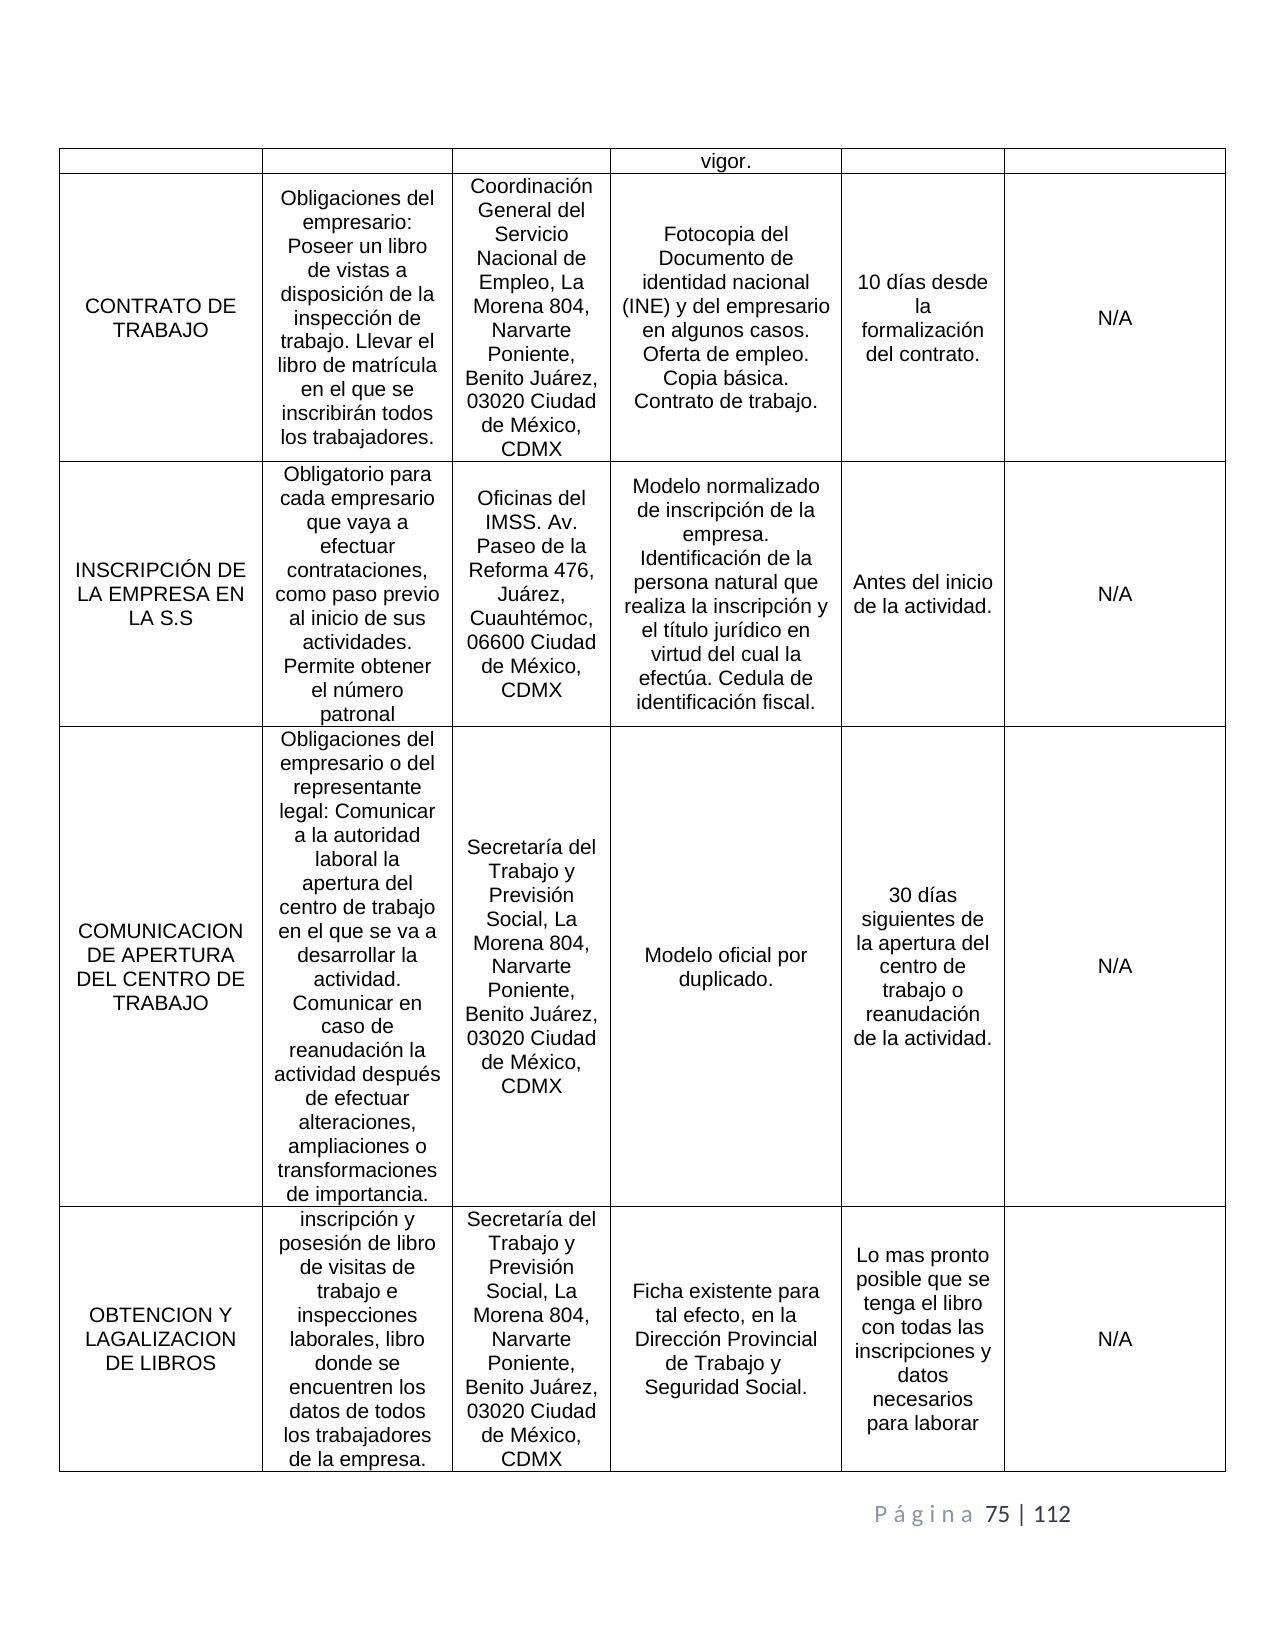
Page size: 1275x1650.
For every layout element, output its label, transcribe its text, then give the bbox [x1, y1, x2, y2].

table_cell 30 días siguientes de la apertura del centro de trabajo o reanudación de la actividad. [842, 727, 1004, 1206]
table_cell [263, 149, 452, 173]
table_cell N/A [1005, 174, 1225, 461]
table_cell COMUNICACION DE APERTURA DEL CENTRO DE TRABAJO [60, 727, 262, 1206]
table_cell N/A [1005, 1207, 1225, 1471]
table_cell Obligaciones del empresario: Poseer un libro de vistas a disposición de la inspección de trabajo. Llevar el libro de matrícula en el que se inscribirán todos los trabajadores. [263, 174, 452, 461]
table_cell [60, 149, 262, 173]
table_cell Modelo oficial por duplicado. [611, 727, 841, 1206]
table_cell Obligaciones del empresario o del representante legal: Comunicar a la autoridad laboral la apertura del centro de trabajo en el que se va a desarrollar la actividad. Comunicar en caso de reanudación la actividad después de efectuar alteraciones, ampliaciones o transformaciones de importancia. [263, 727, 452, 1206]
table_cell inscripción y posesión de libro de visitas de trabajo e inspecciones laborales, libro donde se encuentren los datos de todos los trabajadores de la empresa. [263, 1207, 452, 1471]
table_cell Oficinas del IMSS. Av. Paseo de la Reforma 476, Juárez, Cuauhtémoc, 06600 Ciudad de México, CDMX [453, 462, 610, 726]
table_cell Secretaría del Trabajo y Previsión Social, La Morena 804, Narvarte Poniente, Benito Juárez, 03020 Ciudad de México, CDMX [453, 1207, 610, 1471]
table_cell N/A [1005, 727, 1225, 1206]
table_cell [1005, 149, 1225, 173]
table_cell Obligatorio para cada empresario que vaya a efectuar contrataciones, como paso previo al inicio de sus actividades. Permite obtener el número patronal [263, 462, 452, 726]
table_cell 10 días desde la formalización del contrato. [842, 174, 1004, 461]
table_cell Fotocopia del Documento de identidad nacional (INE) y del empresario en algunos casos. Oferta de empleo. Copia básica. Contrato de trabajo. [611, 174, 841, 461]
table_cell CONTRATO DE TRABAJO [60, 174, 262, 461]
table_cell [453, 149, 610, 173]
table_cell OBTENCION Y LAGALIZACION DE LIBROS [60, 1207, 262, 1471]
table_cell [842, 149, 1004, 173]
table_cell Antes del inicio de la actividad. [842, 462, 1004, 726]
table_cell Ficha existente para tal efecto, en la Dirección Provincial de Trabajo y Seguridad Social. [611, 1207, 841, 1471]
table_cell Lo mas pronto posible que se tenga el libro con todas las inscripciones y datos necesarios para laborar [842, 1207, 1004, 1471]
table_cell N/A [1005, 462, 1225, 726]
table_cell Secretaría del Trabajo y Previsión Social, La Morena 804, Narvarte Poniente, Benito Juárez, 03020 Ciudad de México, CDMX [453, 727, 610, 1206]
table_cell Coordinación General del Servicio Nacional de Empleo, La Morena 804, Narvarte Poniente, Benito Juárez, 03020 Ciudad de México, CDMX [453, 174, 610, 461]
table_cell INSCRIPCIÓN DE LA EMPRESA EN LA S.S [60, 462, 262, 726]
table_cell Modelo normalizado de inscripción de la empresa. Identificación de la persona natural que realiza la inscripción y el título jurídico en virtud del cual la efectúa. Cedula de identificación fiscal. [611, 462, 841, 726]
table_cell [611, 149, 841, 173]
